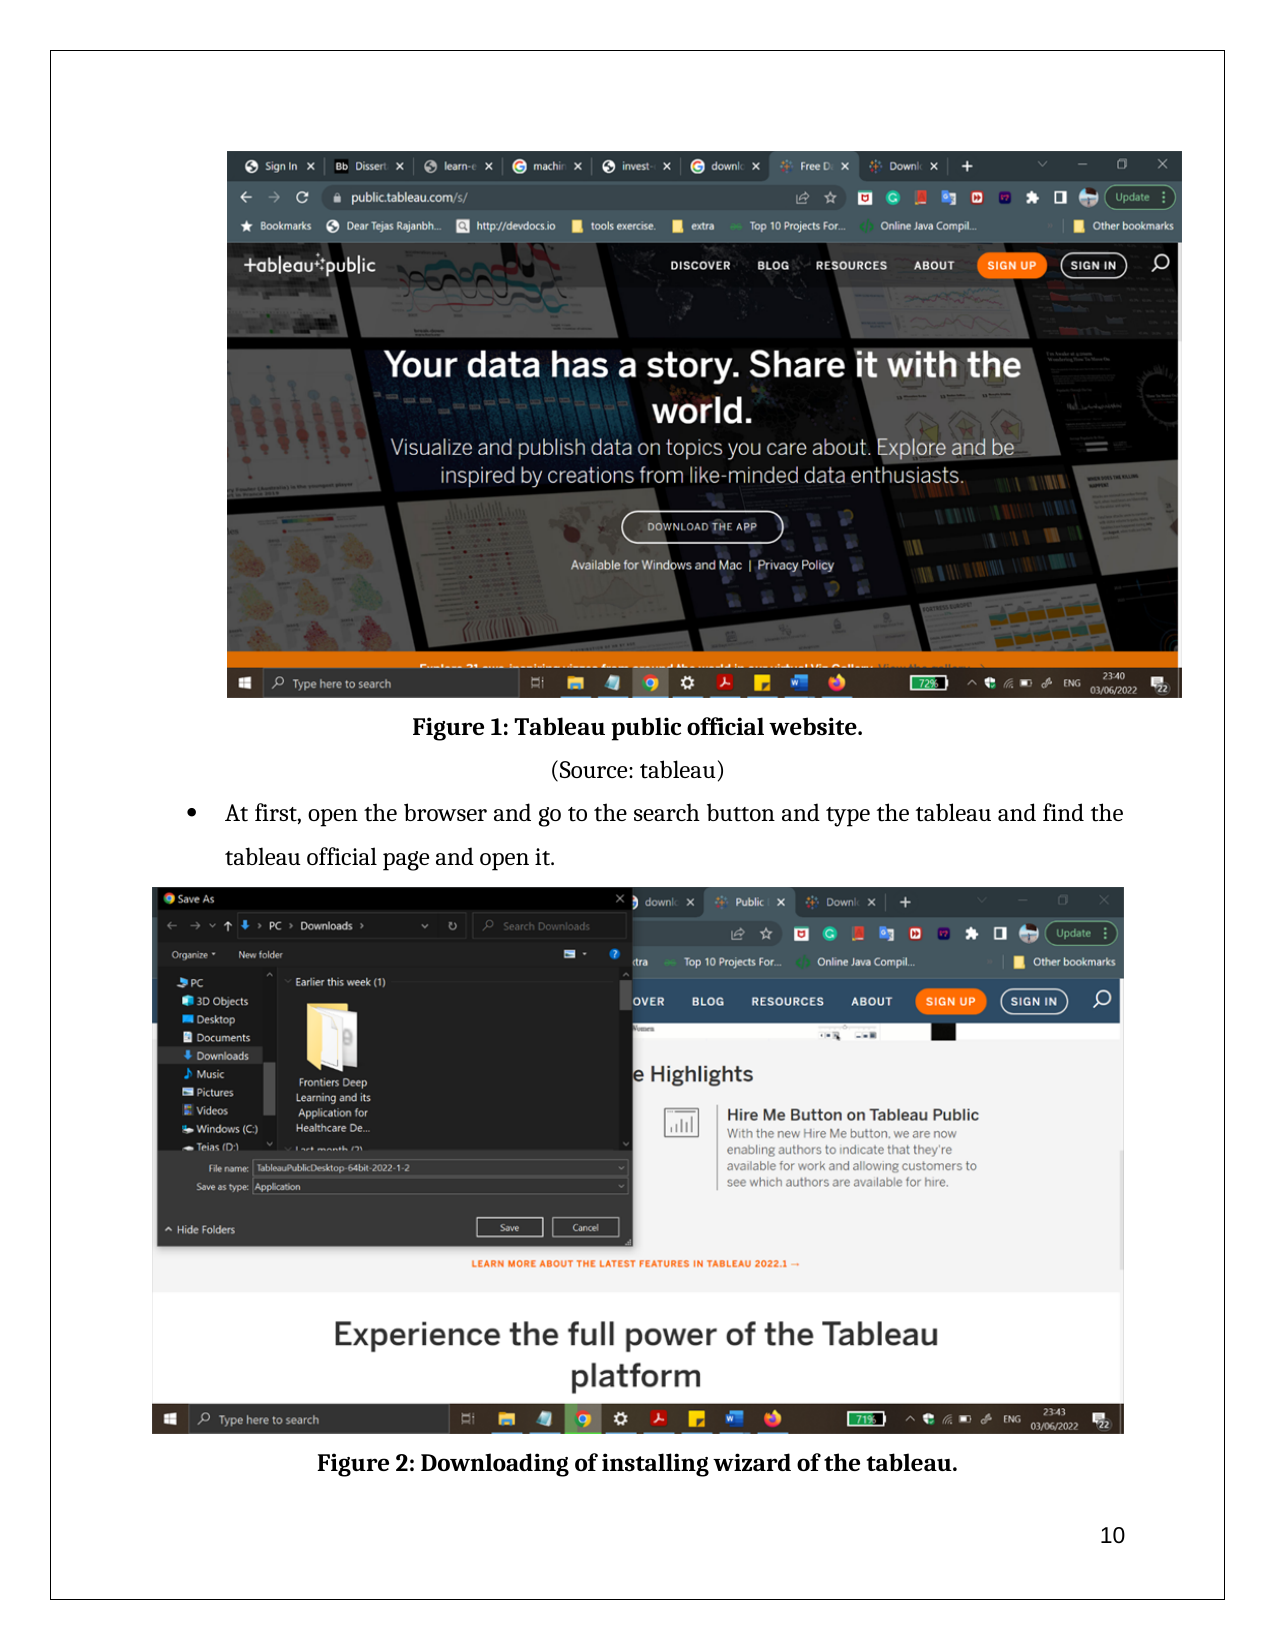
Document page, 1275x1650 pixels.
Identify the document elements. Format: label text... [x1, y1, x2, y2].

picture [150, 885, 1125, 1436]
picture [225, 150, 1184, 700]
text (Source: tableau) [150, 756, 1125, 785]
text Figure 1: Tableau public official website. [150, 713, 1125, 742]
list At first, open the browser and go to the search button and type the tableau and find the tableau official page and open it. [187, 799, 1125, 871]
text Figure 2: Downloading of installing wizard of the tableau. [150, 1449, 1125, 1477]
